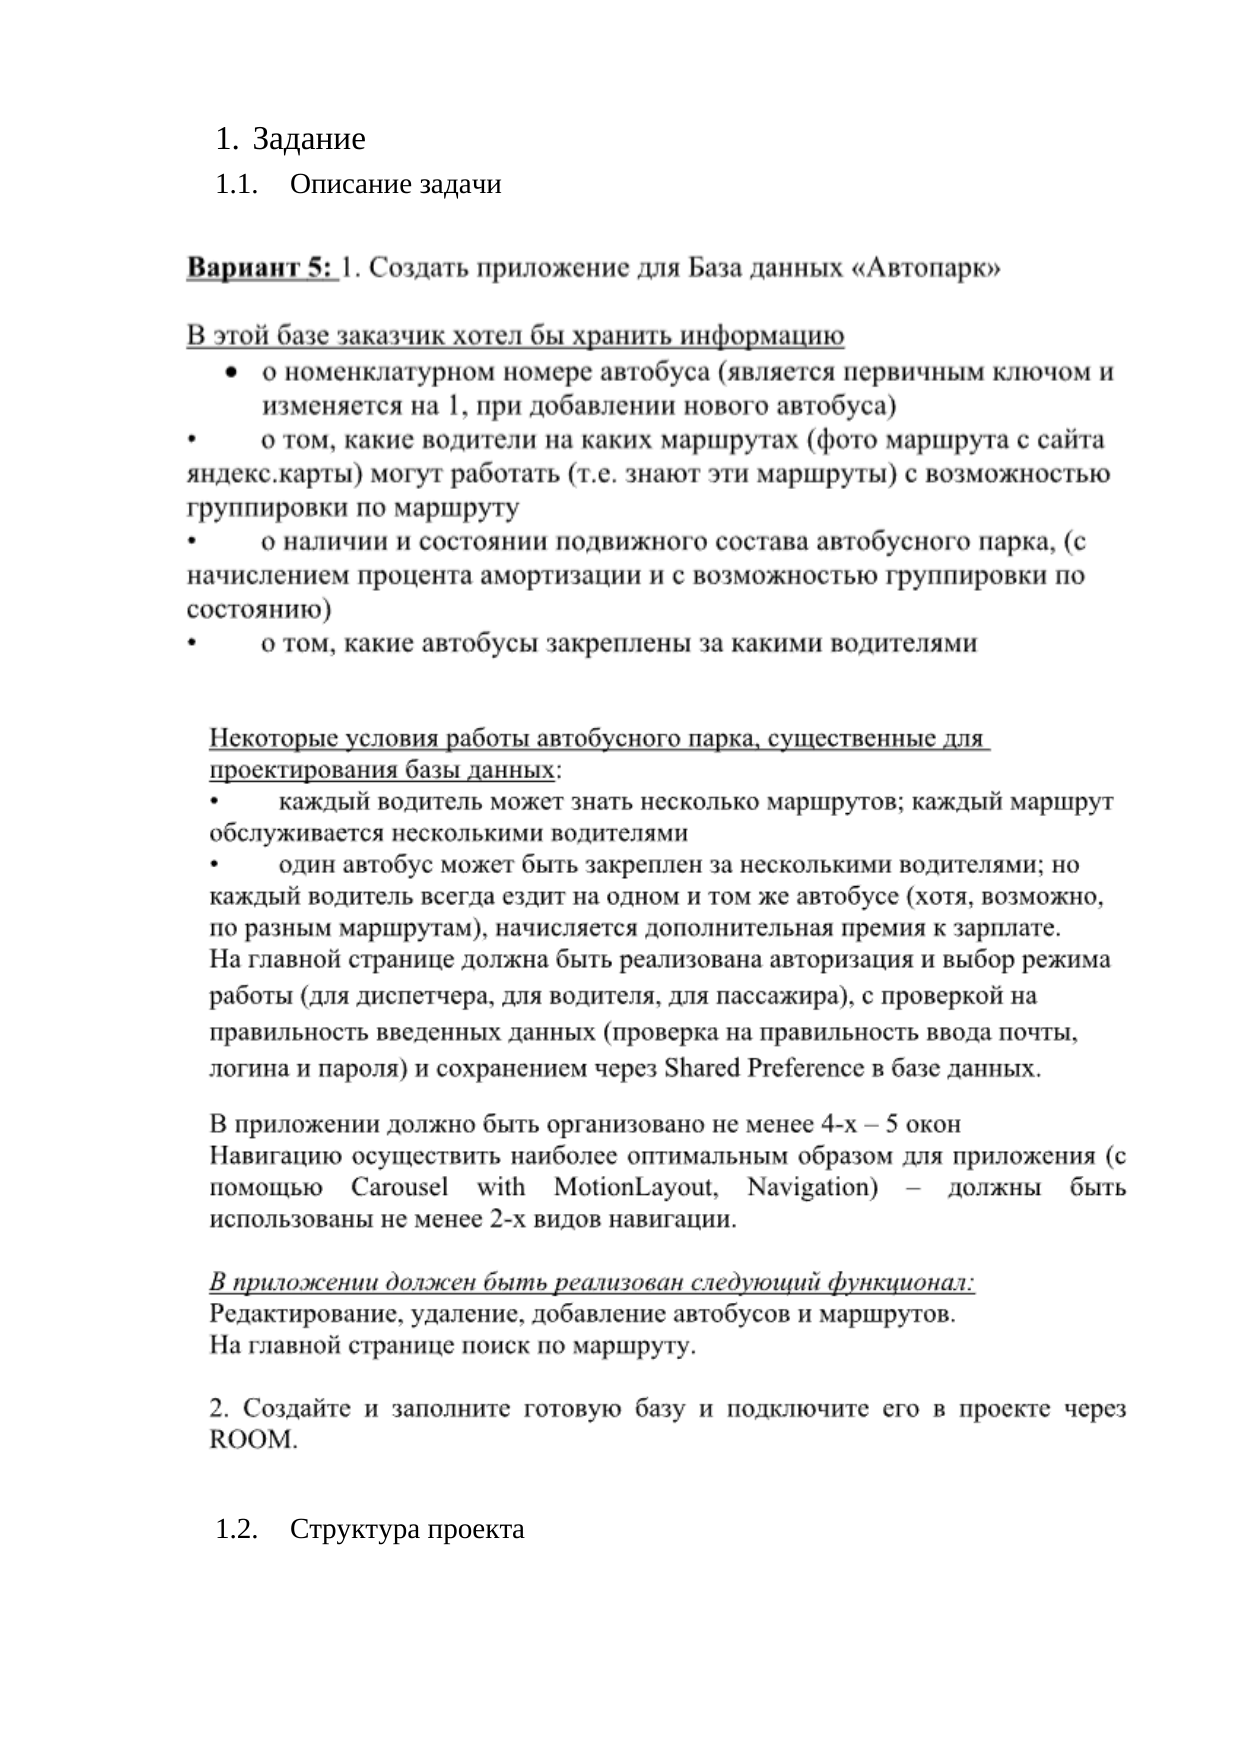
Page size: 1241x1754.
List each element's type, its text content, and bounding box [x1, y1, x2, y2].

subtitle Задание [215, 118, 1152, 156]
list Структура проекта [215, 1511, 1152, 1544]
picture [177, 243, 1151, 702]
picture [177, 705, 1152, 1486]
subtitle Описание задачи [215, 166, 1152, 238]
